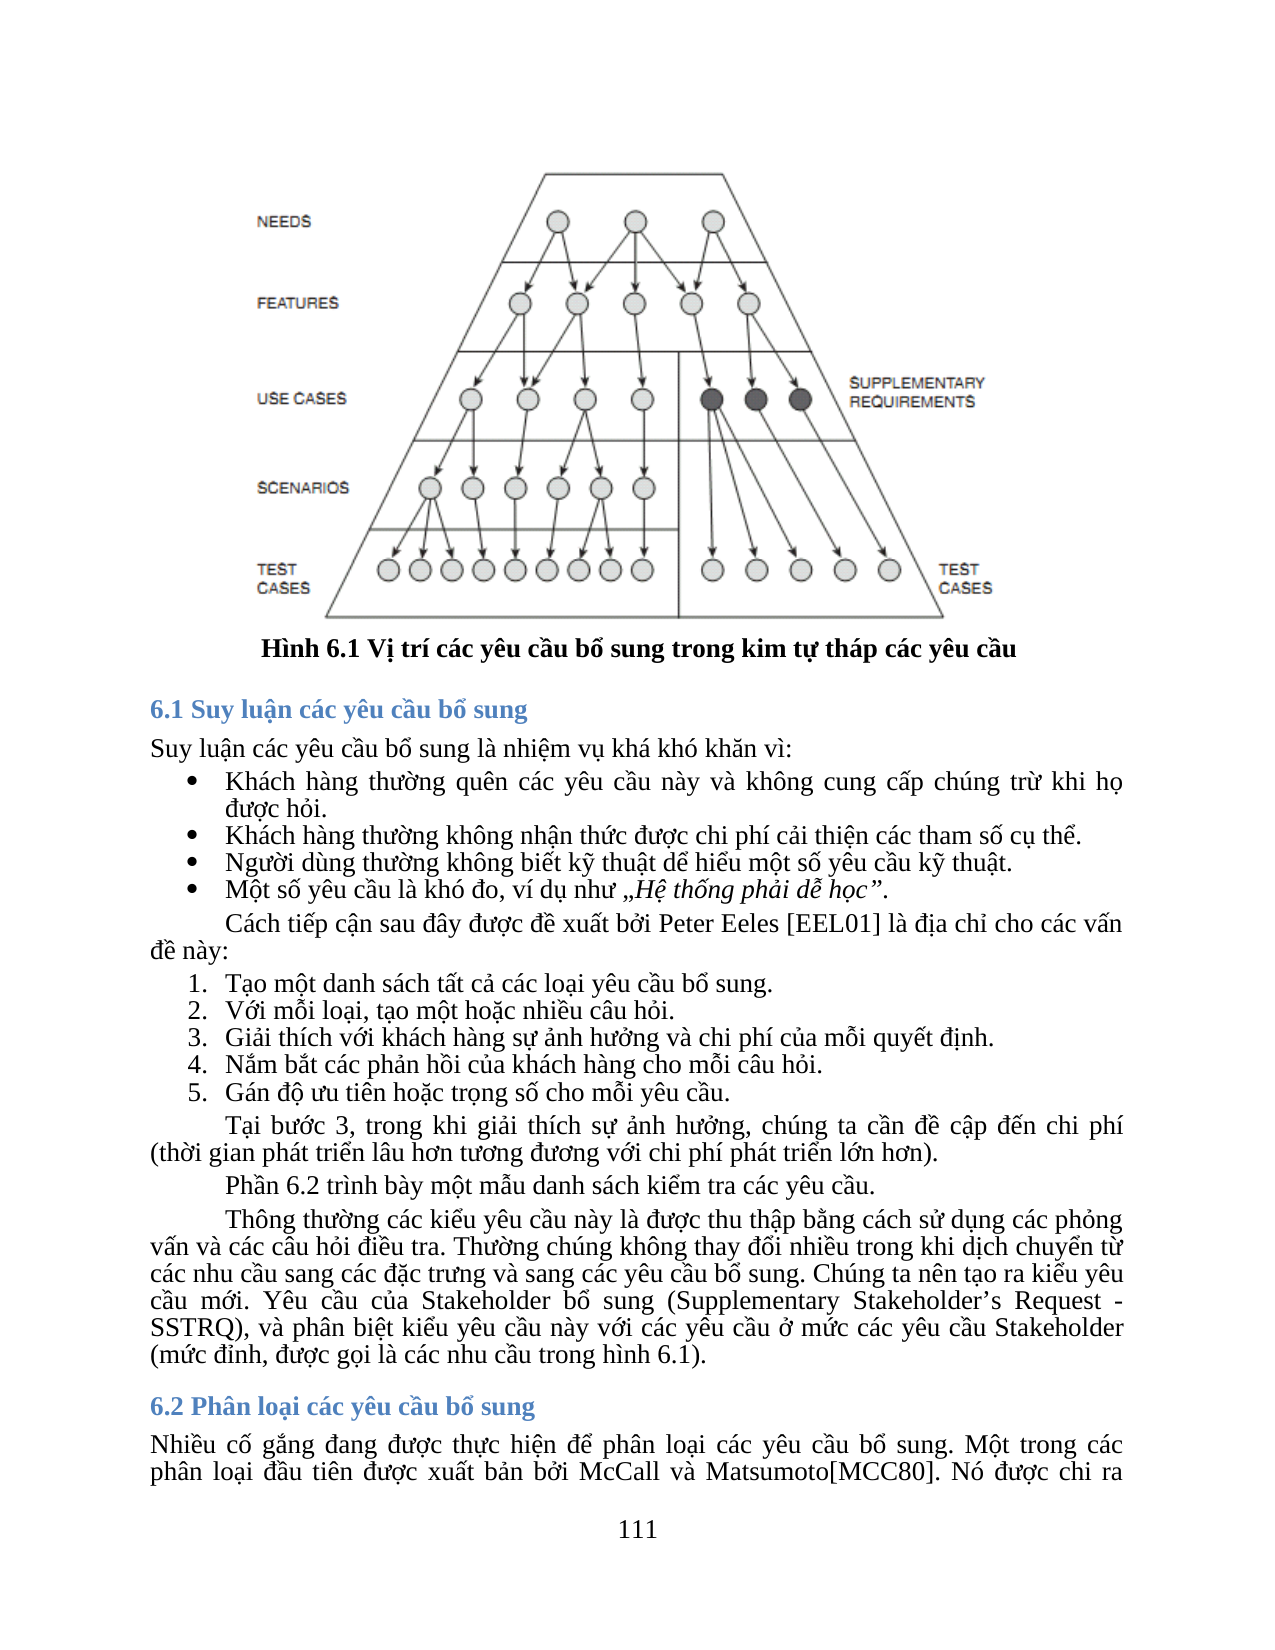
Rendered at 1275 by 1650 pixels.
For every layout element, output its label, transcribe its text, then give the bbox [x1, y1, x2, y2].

subtitle 6.2 Phân loại các yêu cầu bổ sung [150, 1390, 1125, 1421]
list Gán độ ưu tiên hoặc trọng số cho mỗi yêu cầu. [187, 1079, 1125, 1106]
list Với mỗi loại, tạo một hoặc nhiều câu hỏi. [187, 998, 1125, 1025]
picture [150, 150, 1025, 658]
list Một số yêu cầu là khó đo, ví dụ như „Hệ thống phải dễ học”. [187, 877, 1125, 904]
subtitle 6.1 Suy luận các yêu cầu bổ sung [150, 694, 1125, 725]
list Khách hàng thường không nhận thức được chi phí cải thiện các tham số cụ thể. [187, 823, 1125, 850]
list Tạo một danh sách tất cả các loại yêu cầu bổ sung. [187, 971, 1125, 998]
list Nắm bắt các phản hồi của khách hàng cho mỗi câu hỏi. [187, 1052, 1125, 1079]
text Phần 6.2 trình bày một mẫu danh sách kiểm tra các yêu cầu. [150, 1173, 1125, 1200]
list Khách hàng thường quên các yêu cầu này và không cung cấp chúng trừ khi họ được hỏi. [187, 769, 1125, 823]
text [150, 1432, 1125, 1486]
text Suy luận các yêu cầu bổ sung là nhiệm vụ khá khó khăn vì: [150, 736, 1125, 763]
text Cách tiếp cận sau đây được đề xuất bởi Peter Eeles [EEL01] là địa chỉ cho các vấn đề này: [150, 911, 1125, 965]
list Giải thích với khách hàng sự ảnh hưởng và chi phí của mỗi quyết định. [187, 1025, 1125, 1052]
text Tại bước 3, trong khi giải thích sự ảnh hưởng, chúng ta cần đề cập đến chi phí (thời gian phát triển lâu hơn tương đương với chi phí phát triển lớn hơn). [150, 1113, 1125, 1167]
text Thông thường các kiểu yêu cầu này là được thu thập bằng cách sử dụng các phỏng vấn và các câu hỏi điều tra. Thường chúng không thay đổi nhiều trong khi dịch chuyển từ các nhu cầu sang các đặc trưng và sang các yêu cầu bổ sung. Chúng ta nên tạo ra kiểu yêu cầu mới. Yêu cầu của Stakeholder bổ sung (Supplementary Stakeholder’s Request - SSTRQ), và phân biệt kiểu yêu cầu này với các yêu cầu ở mức các yêu cầu Stakeholder (mức đỉnh, được gọi là các nhu cầu trong hình 6.1). [150, 1206, 1125, 1369]
list Người dùng thường không biết kỹ thuật dể hiểu một số yêu cầu kỹ thuật. [187, 850, 1125, 877]
